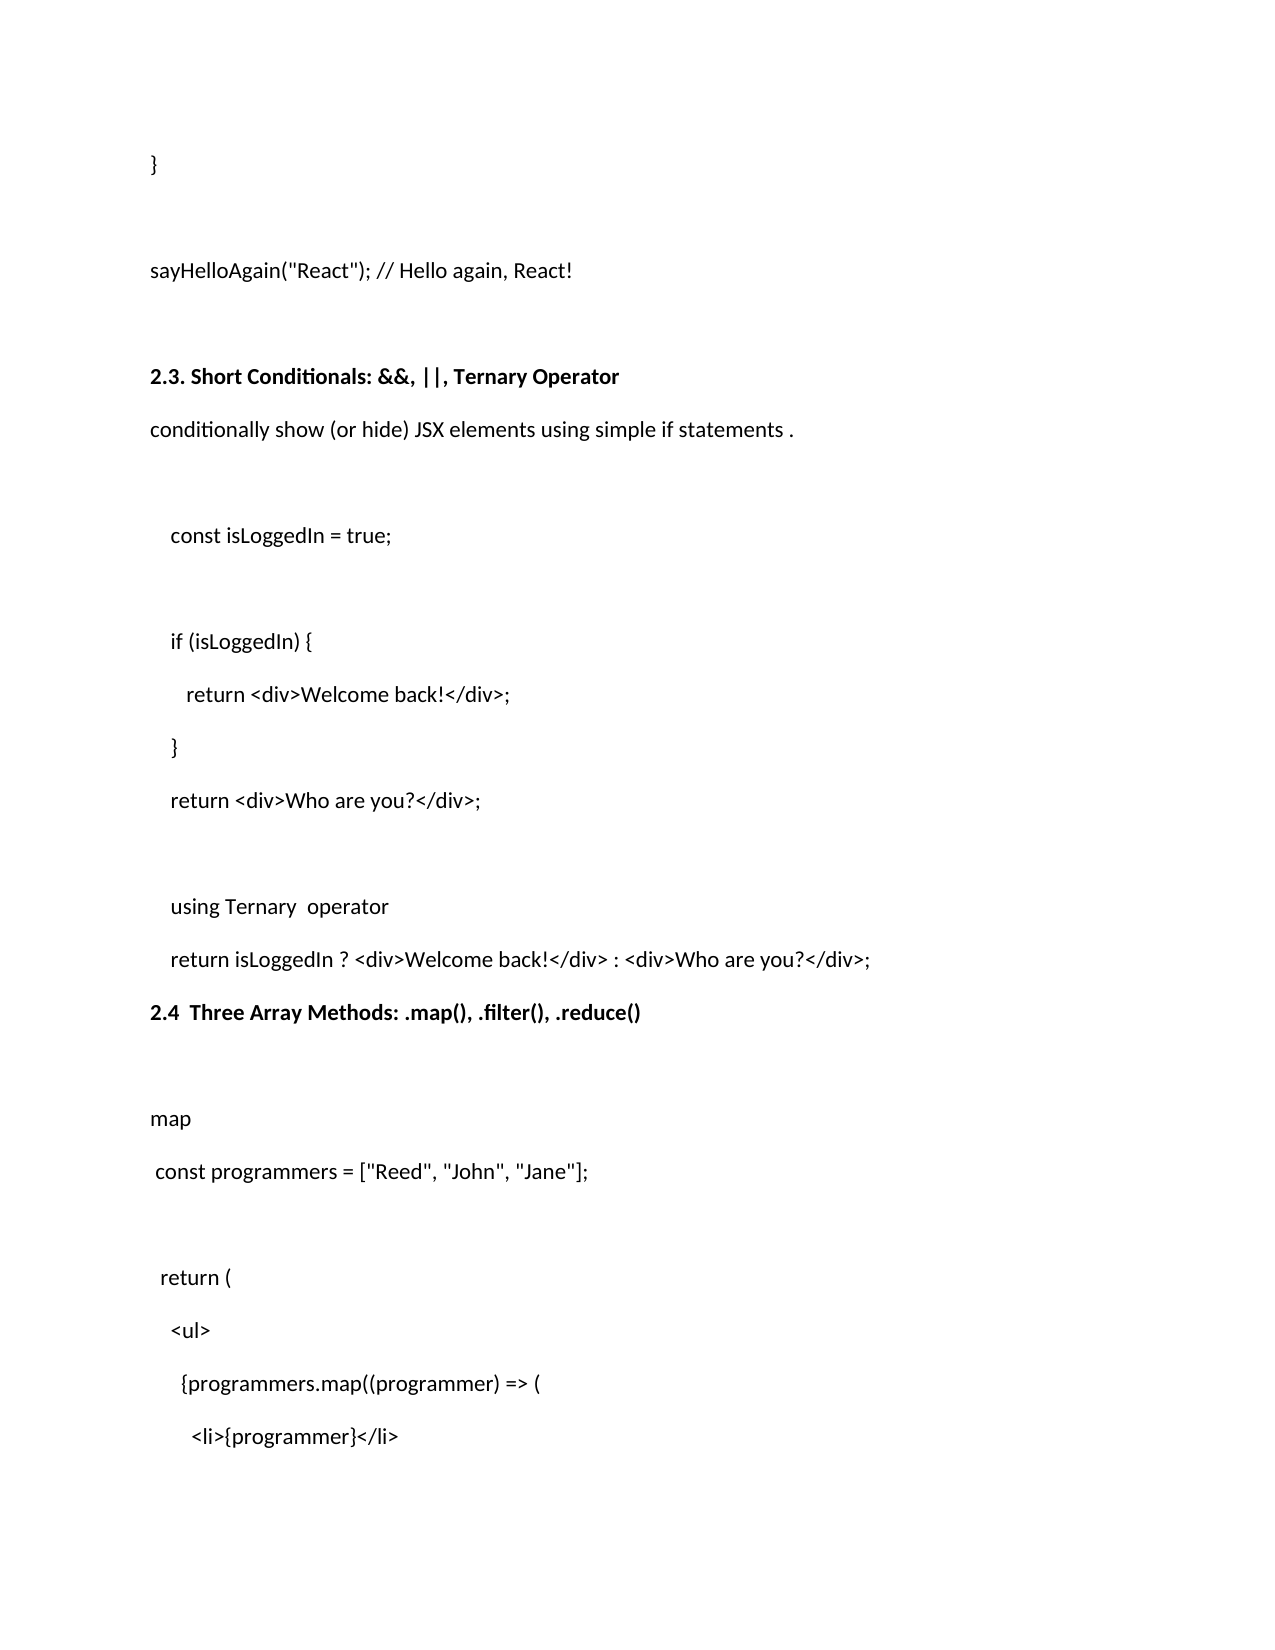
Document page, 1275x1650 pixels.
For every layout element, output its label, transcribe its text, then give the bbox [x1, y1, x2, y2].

text 2.3. Short Conditionals: &&, ||, Ternary Operator [150, 362, 1125, 390]
text return ( [150, 1263, 1125, 1291]
text const isLoggedIn = true; [150, 521, 1125, 549]
text {programmers.map((programmer) => ( [150, 1369, 1125, 1397]
text } [150, 150, 1125, 178]
text conditionally show (or hide) JSX elements using simple if statements . [150, 415, 1125, 443]
text <li>{programmer}</li> [150, 1422, 1125, 1451]
text } [150, 733, 1125, 761]
text if (isLoggedIn) { [150, 627, 1125, 655]
text map [150, 1104, 1125, 1132]
text return <div>Who are you?</div>; [150, 786, 1125, 814]
text return isLoggedIn ? <div>Welcome back!</div> : <div>Who are you?</div>; [150, 945, 1125, 973]
text sayHelloAgain("React"); // Hello again, React! [150, 256, 1125, 284]
text return <div>Welcome back!</div>; [150, 680, 1125, 708]
text 2.4 Three Array Methods: .map(), .filter(), .reduce() [150, 998, 1125, 1026]
text <ul> [150, 1316, 1125, 1344]
text using Ternary operator [150, 892, 1125, 920]
text const programmers = ["Reed", "John", "Jane"]; [150, 1157, 1125, 1185]
